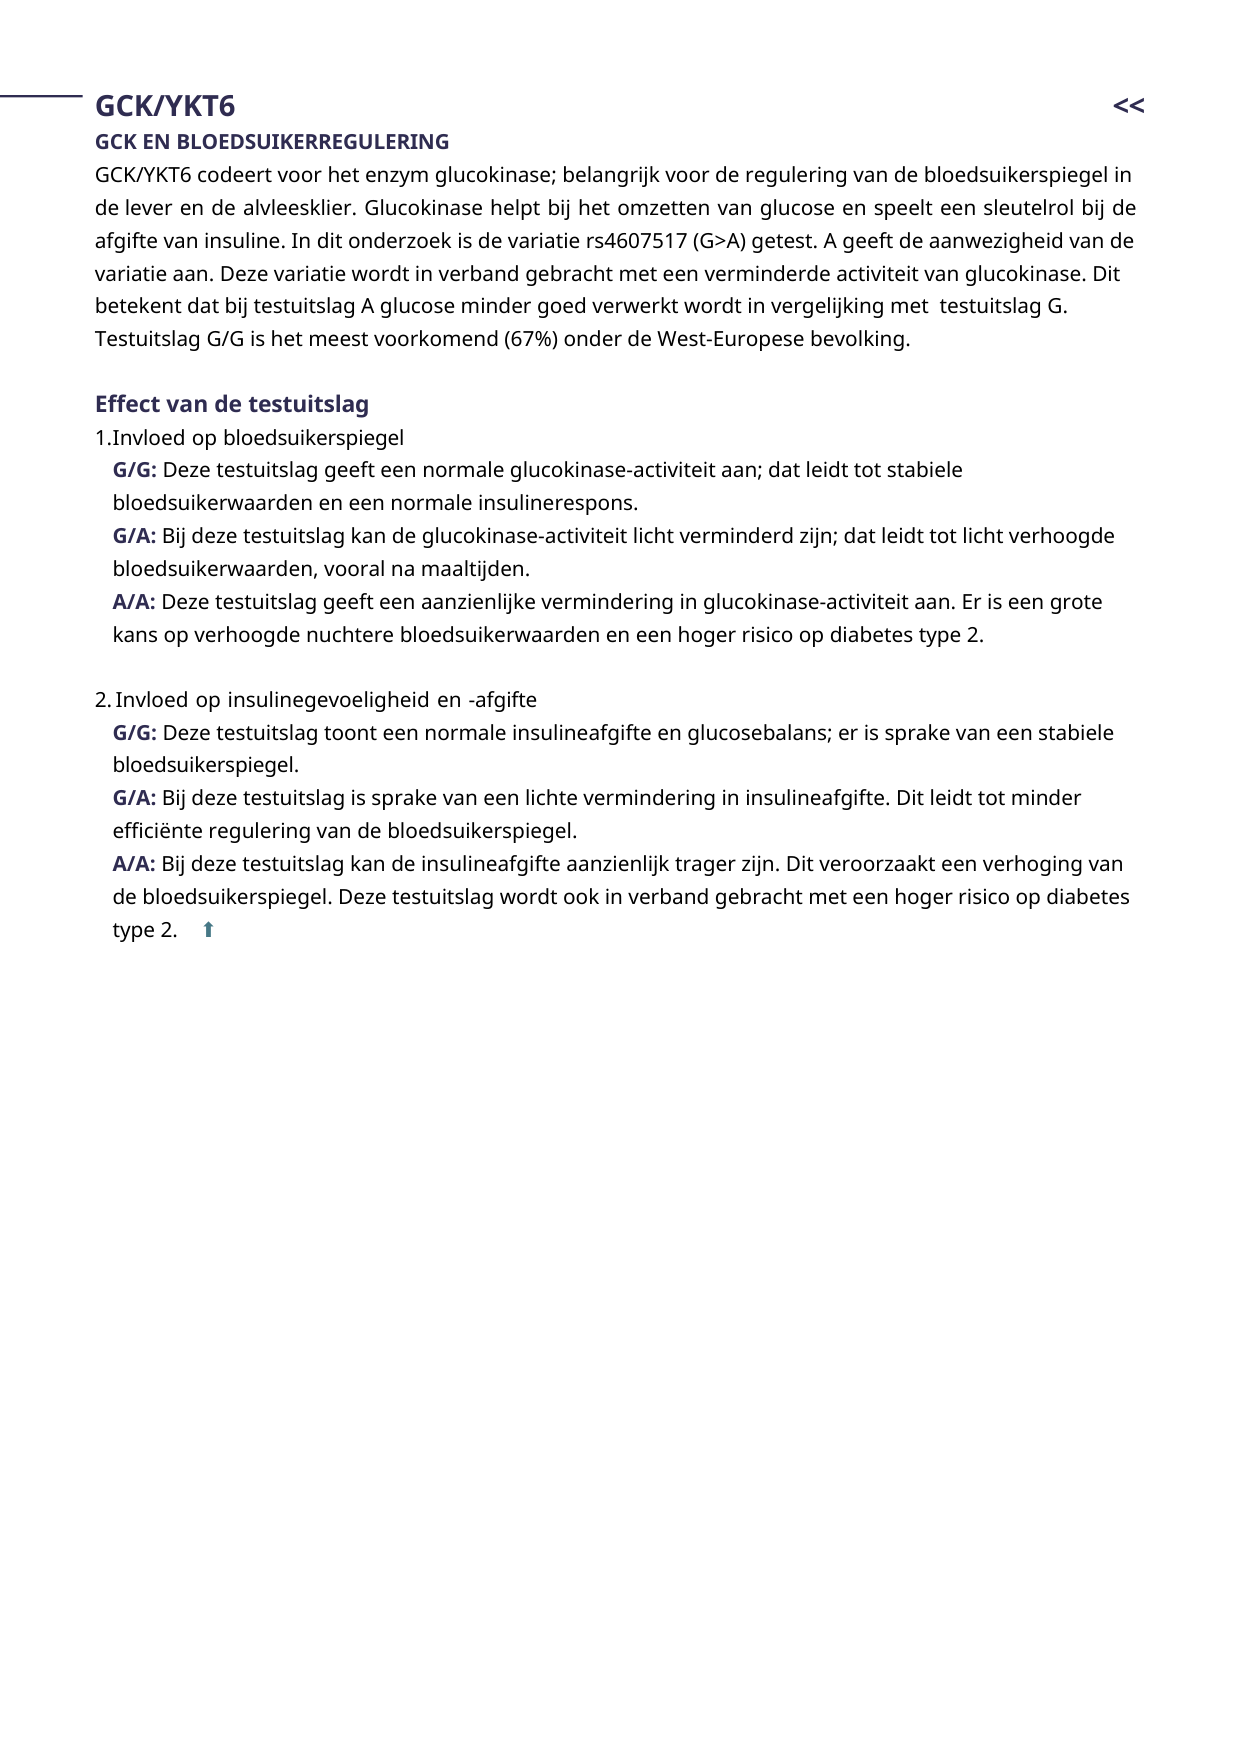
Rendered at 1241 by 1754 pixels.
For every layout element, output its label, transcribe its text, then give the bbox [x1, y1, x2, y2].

text G/G: Deze testuitslag geeft een normale glucokinase-activiteit aan; dat leidt tot stabiele bloedsuikerwaarden en een normale insulinerespons. [112, 455, 1137, 517]
subtitle GCK/YKT6 << [94, 85, 1240, 124]
text A/A: Deze testuitslag geeft een aanzienlijke vermindering in glucokinase-activiteit aan. Er is een grote kans op verhoogde nuchtere bloedsuikerwaarden en een hoger risico op diabetes type 2. [112, 587, 1114, 648]
text A/A: Bij deze testuitslag kan de insulineafgifte aanzienlijk trager zijn. Dit veroorzaakt een verhoging van de bloedsuikerspiegel. Deze testuitslag wordt ook in verband gebracht met een hoger risico op diabetes type 2. ⬆️ [112, 849, 1132, 944]
text G/A: Bij deze testuitslag kan de glucokinase-activiteit licht verminderd zijn; dat leidt tot licht verhoogde bloedsuikerwaarden, vooral na maaltijden. [112, 521, 1132, 582]
list Invloed op insulinegevoeligheid en -afgifte [94, 685, 1240, 713]
text GCK/YKT6 codeert voor het enzym glucokinase; belangrijk voor de regulering van de bloedsuikerspiegel in de lever en de alvleesklier. Glucokinase helpt bij het omzetten van glucose en speelt een sleutelrol bij de afgifte van insuline. In dit onderzoek is de variatie rs4607517 (G>A) getest. A geeft de aanwezigheid van de variatie aan. Deze variatie wordt in verband gebracht met een verminderde activiteit van glucokinase. Dit betekent dat bij testuitslag A glucose minder goed verwerkt wordt in vergelijking met testuitslag G. Testuitslag G/G is het meest voorkomend (67%) onder de West-Europese bevolking. [94, 160, 1137, 353]
subtitle GCK EN BLOEDSUIKERREGULERING [94, 127, 1240, 156]
list Invloed op bloedsuikerspiegel [94, 423, 1240, 451]
text G/A: Bij deze testuitslag is sprake van een lichte vermindering in insulineafgifte. Dit leidt tot minder efficiënte regulering van de bloedsuikerspiegel. [112, 783, 1132, 845]
text G/G: Deze testuitslag toont een normale insulineafgifte en glucosebalans; er is sprake van een stabiele bloedsuikerspiegel. [112, 718, 1132, 779]
text Effect van de testuitslag [94, 387, 1240, 419]
